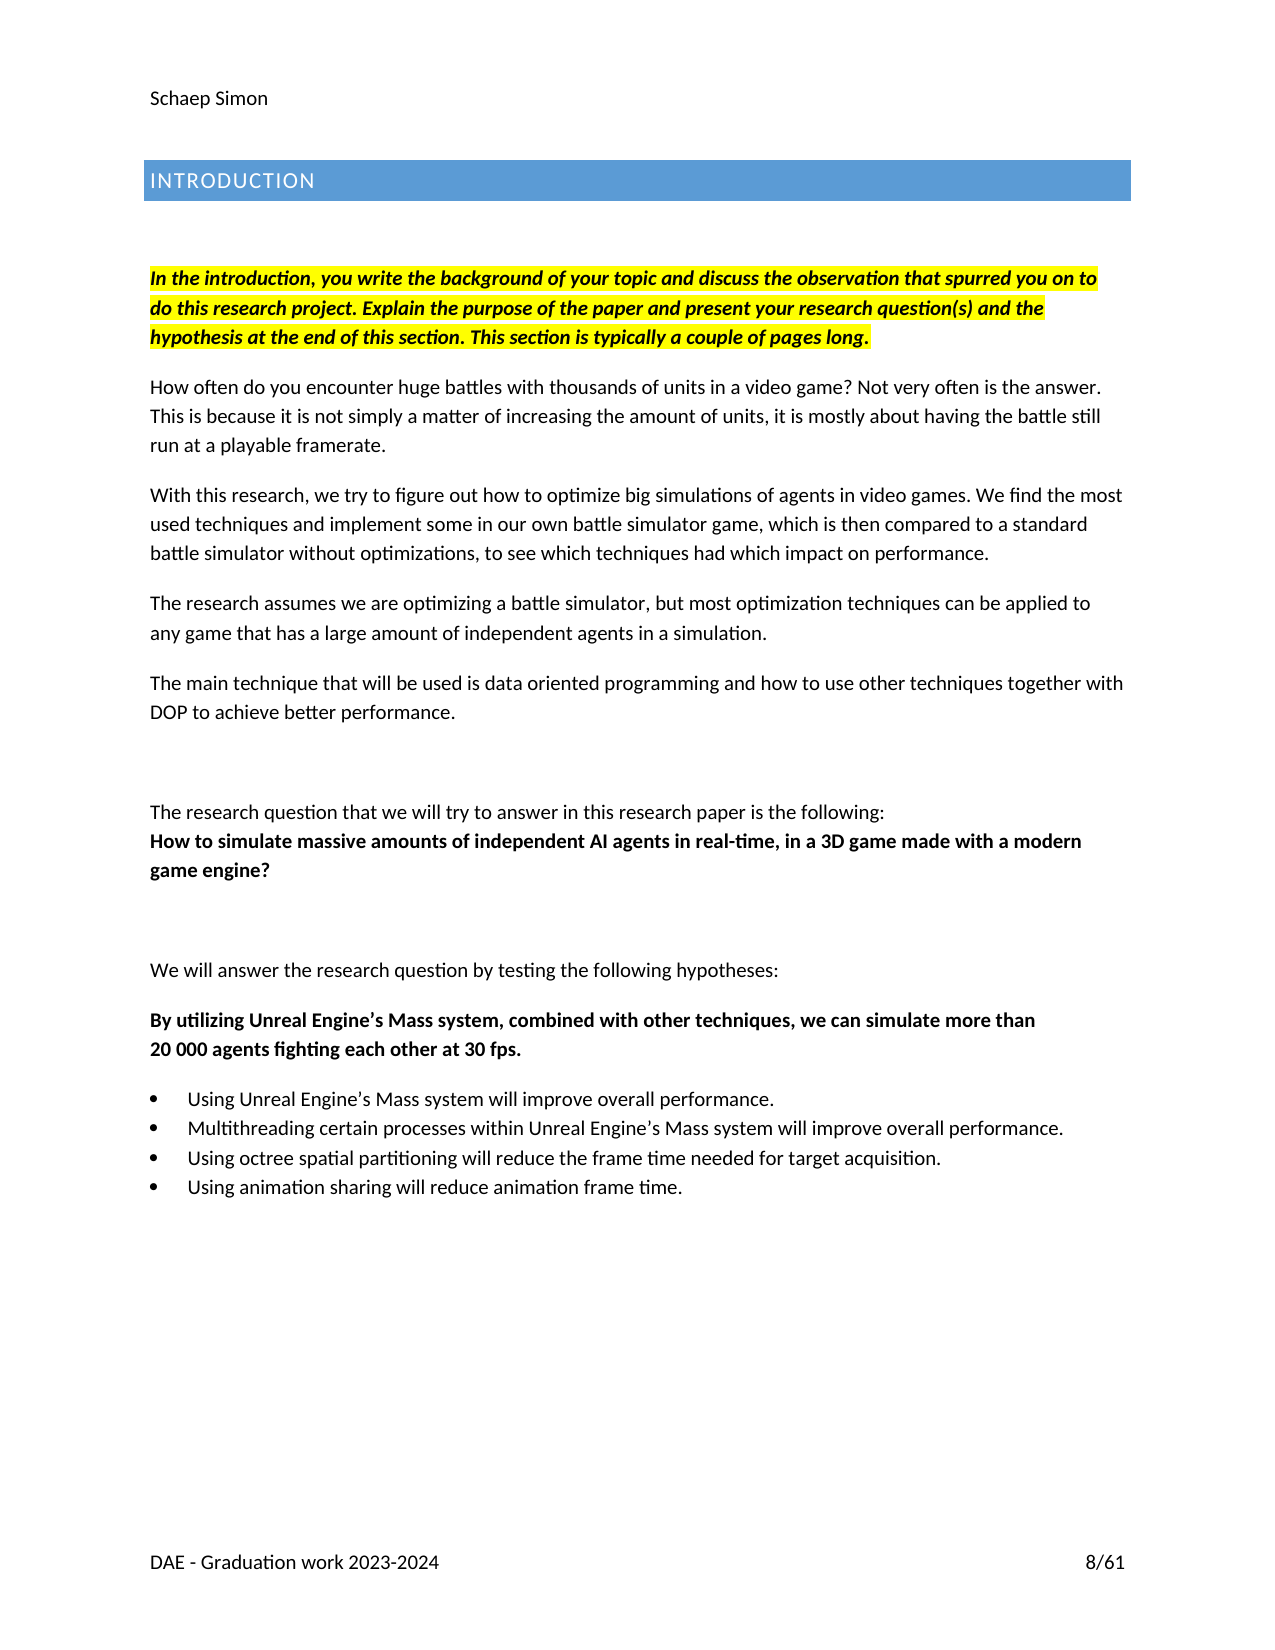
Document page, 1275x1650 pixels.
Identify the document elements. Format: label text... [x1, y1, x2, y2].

text The research assumes we are optimizing a battle simulator, but most optimization techniques can be applied to any game that has a large amount of independent agents in a simulation. [150, 591, 1125, 645]
text How often do you encounter huge battles with thousands of units in a video game? Not very often is the answer. This is because it is not simply a matter of increasing the amount of units, it is mostly about having the battle still run at a playable framerate. [150, 374, 1125, 458]
subtitle Introduction [150, 167, 1125, 195]
text In the introduction, you write the background of your topic and discuss the observation that spurred you on to do this research project. Explain the purpose of the paper and present your research question(s) and the hypothesis at the end of this section. This section is typically a couple of pages long. [150, 266, 1125, 349]
list Using octree spatial partitioning will reduce the frame time needed for target acquisition. [150, 1145, 1125, 1170]
text By utilizing Unreal Engine’s Mass system, combined with other techniques, we can simulate more than 20 000 agents fighting each other at 30 fps. [150, 1007, 1125, 1062]
text We will answer the research question by testing the following hypotheses: [150, 957, 1125, 983]
text With this research, we try to figure out how to optimize big simulations of agents in video games. We find the most used techniques and implement some in our own battle simulator game, which is then compared to a standard battle simulator without optimizations, to see which techniques had which impact on performance. [150, 482, 1125, 566]
text The main technique that will be used is data oriented programming and how to use other techniques together with DOP to achieve better performance. [150, 670, 1125, 724]
list Using Unreal Engine’s Mass system will improve overall performance. [150, 1086, 1125, 1112]
list Multithreading certain processes within Unreal Engine’s Mass system will improve overall performance. [150, 1116, 1125, 1141]
text The research question that we will try to answer in this research paper is the following: How to simulate massive amounts of independent AI agents in real-time, in a 3D game made with a modern game engine? [150, 799, 1125, 883]
list Using animation sharing will reduce animation frame time. [150, 1174, 1125, 1199]
